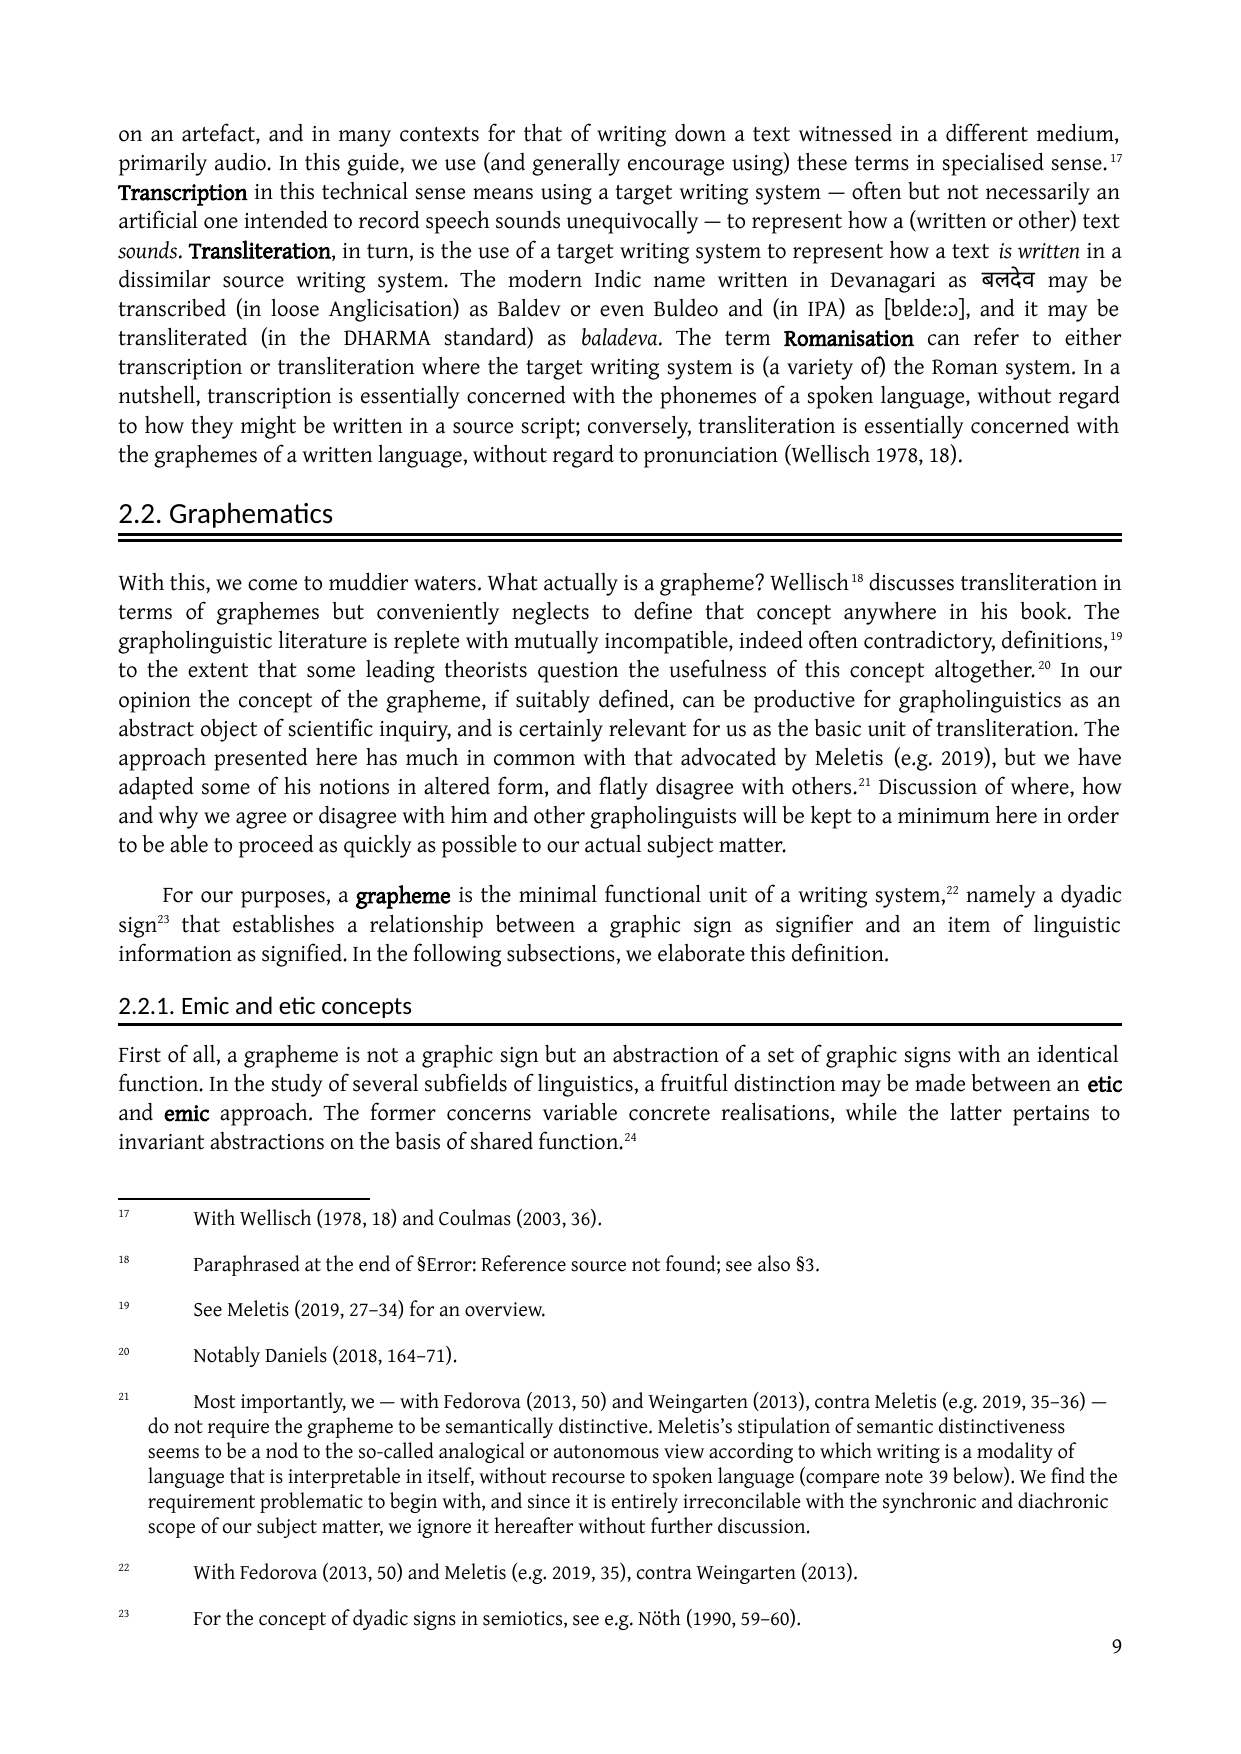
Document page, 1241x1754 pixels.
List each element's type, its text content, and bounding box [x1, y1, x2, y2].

text With this, we come to muddier waters. What actually is a grapheme? Wellisch discusses transliteration in terms of graphemes but conveniently neglects to define that concept anywhere in his book. The grapholinguistic literature is replete with mutually incompatible, indeed often contradictory, definitions, to the extent that some leading theorists question the usefulness of this concept altogether. In our opinion the concept of the grapheme, if suitably defined, can be productive for grapholinguistics as an abstract object of scientific inquiry, and is certainly relevant for us as the basic unit of transliteration. The approach presented here has much in common with that advocated by Meletis (e.g. 2019), but we have adapted some of his notions in altered form, and flatly disagree with others. Discussion of where, how and why we agree or disagree with him and other grapholinguists will be kept to a minimum here in order to be able to proceed as quickly as possible to our actual subject matter. [118, 567, 1122, 859]
subtitle Graphematics [118, 493, 1122, 533]
text First of all, a grapheme is not a graphic sign but an abstraction of a set of graphic signs with an identical function. In the study of several subfields of linguistics, a fruitful distinction may be made between an etic and emic approach. The former concerns variable concrete realisations, while the latter pertains to invariant abstractions on the basis of shared function. [118, 1039, 1122, 1156]
subtitle Emic and etic concepts [118, 988, 1122, 1023]
text For our purposes, a grapheme is the minimal functional unit of a writing system, namely a dyadic sign that establishes a relationship between a graphic sign as signifier and an item of linguistic information as signified. In the following subsections, we elaborate this definition. [118, 879, 1122, 967]
text For the conversion of one writing system to another, the terms ‘transliteration’ and ‘transcription’ are sometimes used interchangeably. Moreover, ‘transcription’ is widely prevalent in epigraphic and manuscript studies for the process of re-recording (using any writing system) the written text witnessed on an artefact, and in many contexts for that of writing down a text witnessed in a different medium, primarily audio. In this guide, we use (and generally encourage using) these terms in specialised sense. Transcription in this technical sense means using a target writing system — often but not necessarily an artificial one intended to record speech sounds unequivocally — to represent how a (written or other) text sounds. Transliteration, in turn, is the use of a target writing system to represent how a text is written in a dissimilar source writing system. The modern Indic name written in Devanagari as बलदेव may be transcribed (in loose Anglicisation) as Baldev or even Buldeo and (in IPA) as [bɐldeːɔ], and it may be transliterated (in the DHARMA standard) as baladeva. The term Romanisation can refer to either transcription or transliteration where the target writing system is (a variety of) the Roman system. In a nutshell, transcription is essentially concerned with the phonemes of a spoken language, without regard to how they might be written in a source script; conversely, transliteration is essentially concerned with the graphemes of a written language, without regard to pronunciation (Wellisch 1978, 18). [118, 118, 1122, 468]
